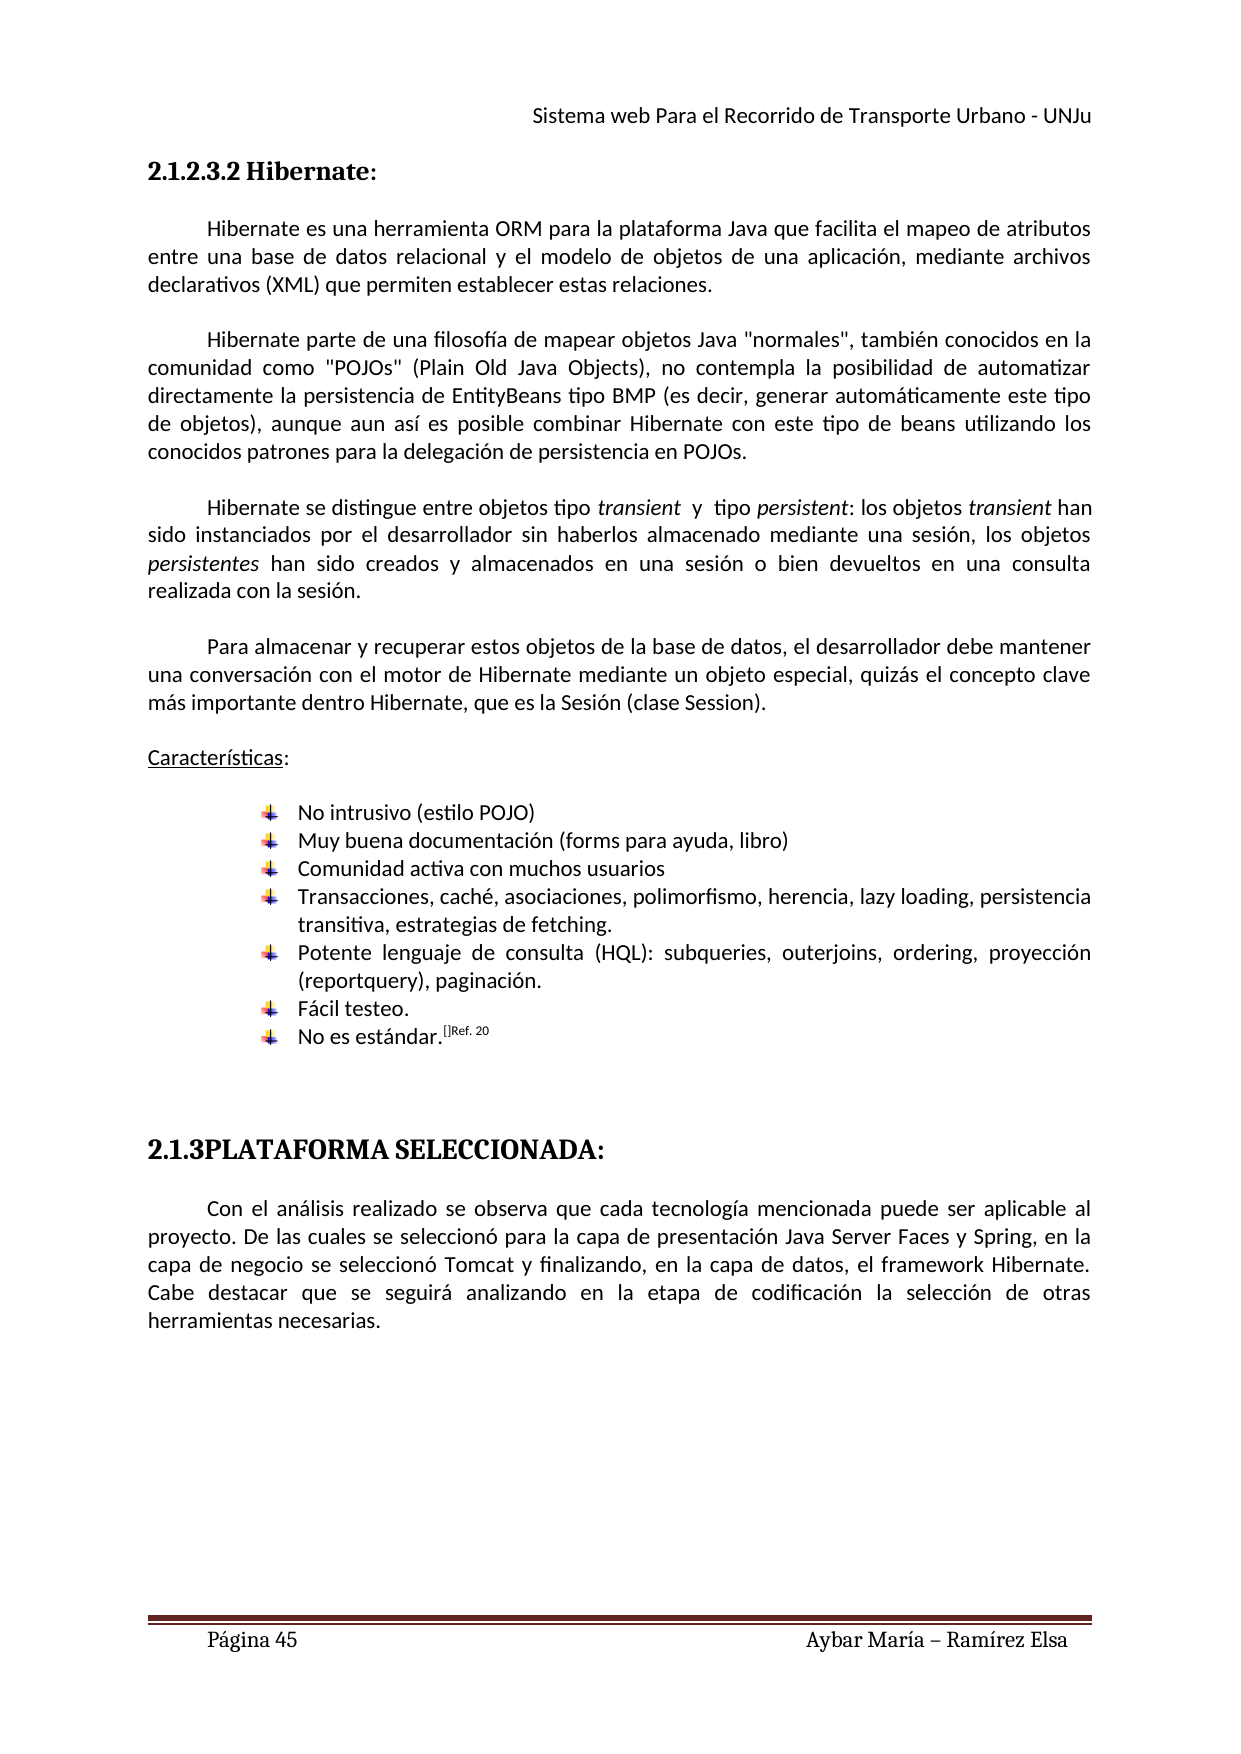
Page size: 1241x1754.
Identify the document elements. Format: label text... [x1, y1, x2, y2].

subtitle 2.1.3Plataforma seleccionada: [148, 1133, 1092, 1167]
picture [261, 943, 278, 961]
text Hibernate es una herramienta ORM para la plataforma Java que facilita el mapeo de atributos entre una base de datos relacional y el modelo de objetos de una aplicación, mediante archivos declarativos (XML) que permiten establecer estas relaciones. [148, 214, 1092, 298]
text Para almacenar y recuperar estos objetos de la base de datos, el desarrollador debe mantener una conversación con el motor de Hibernate mediante un objeto especial, quizás el concepto clave más importante dentro Hibernate, que es la Sesión (clase Session). [148, 632, 1092, 716]
subtitle 2.1.2.3.2 Hibernate: [148, 156, 1092, 187]
list Fácil testeo. [260, 994, 1092, 1022]
picture [261, 803, 278, 821]
picture [261, 887, 278, 905]
picture [261, 859, 278, 877]
picture [261, 831, 278, 849]
picture [261, 999, 278, 1017]
list Muy buena documentación (forms para ayuda, libro) [260, 826, 1092, 854]
text Hibernate parte de una filosofía de mapear objetos Java "normales", también conocidos en la comunidad como "POJOs" (Plain Old Java Objects), no contempla la posibilidad de automatizar directamente la persistencia de EntityBeans tipo BMP (es decir, generar automáticamente este tipo de objetos), aunque aun así es posible combinar Hibernate con este tipo de beans utilizando los conocidos patrones para la delegación de persistencia en POJOs. [148, 325, 1092, 466]
list Comunidad activa con muchos usuarios [260, 854, 1092, 882]
list Potente lenguaje de consulta (HQL): subqueries, outerjoins, ordering, proyección (reportquery), paginación. [260, 938, 1092, 994]
text Hibernate se distingue entre objetos tipo transient y tipo persistent: los objetos transient han sido instanciados por el desarrollador sin haberlos almacenado mediante una sesión, los objetos persistentes han sido creados y almacenados en una sesión o bien devueltos en una consulta realizada con la sesión. [148, 493, 1092, 605]
list No intrusivo (estilo POJO) [260, 798, 1092, 826]
list No es estándar.[Ref. 20] [260, 1022, 1092, 1050]
text Con el análisis realizado se observa que cada tecnología mencionada puede ser aplicable al proyecto. De las cuales se seleccionó para la capa de presentación Java Server Faces y Spring, en la capa de negocio se seleccionó Tomcat y finalizando, en la capa de datos, el framework Hibernate. Cabe destacar que se seguirá analizando en la etapa de codificación la selección de otras herramientas necesarias. [148, 1194, 1092, 1334]
text Características: [148, 743, 1092, 771]
picture [261, 1028, 278, 1045]
list Transacciones, caché, asociaciones, polimorfismo, herencia, lazy loading, persistencia transitiva, estrategias de fetching. [260, 882, 1092, 938]
